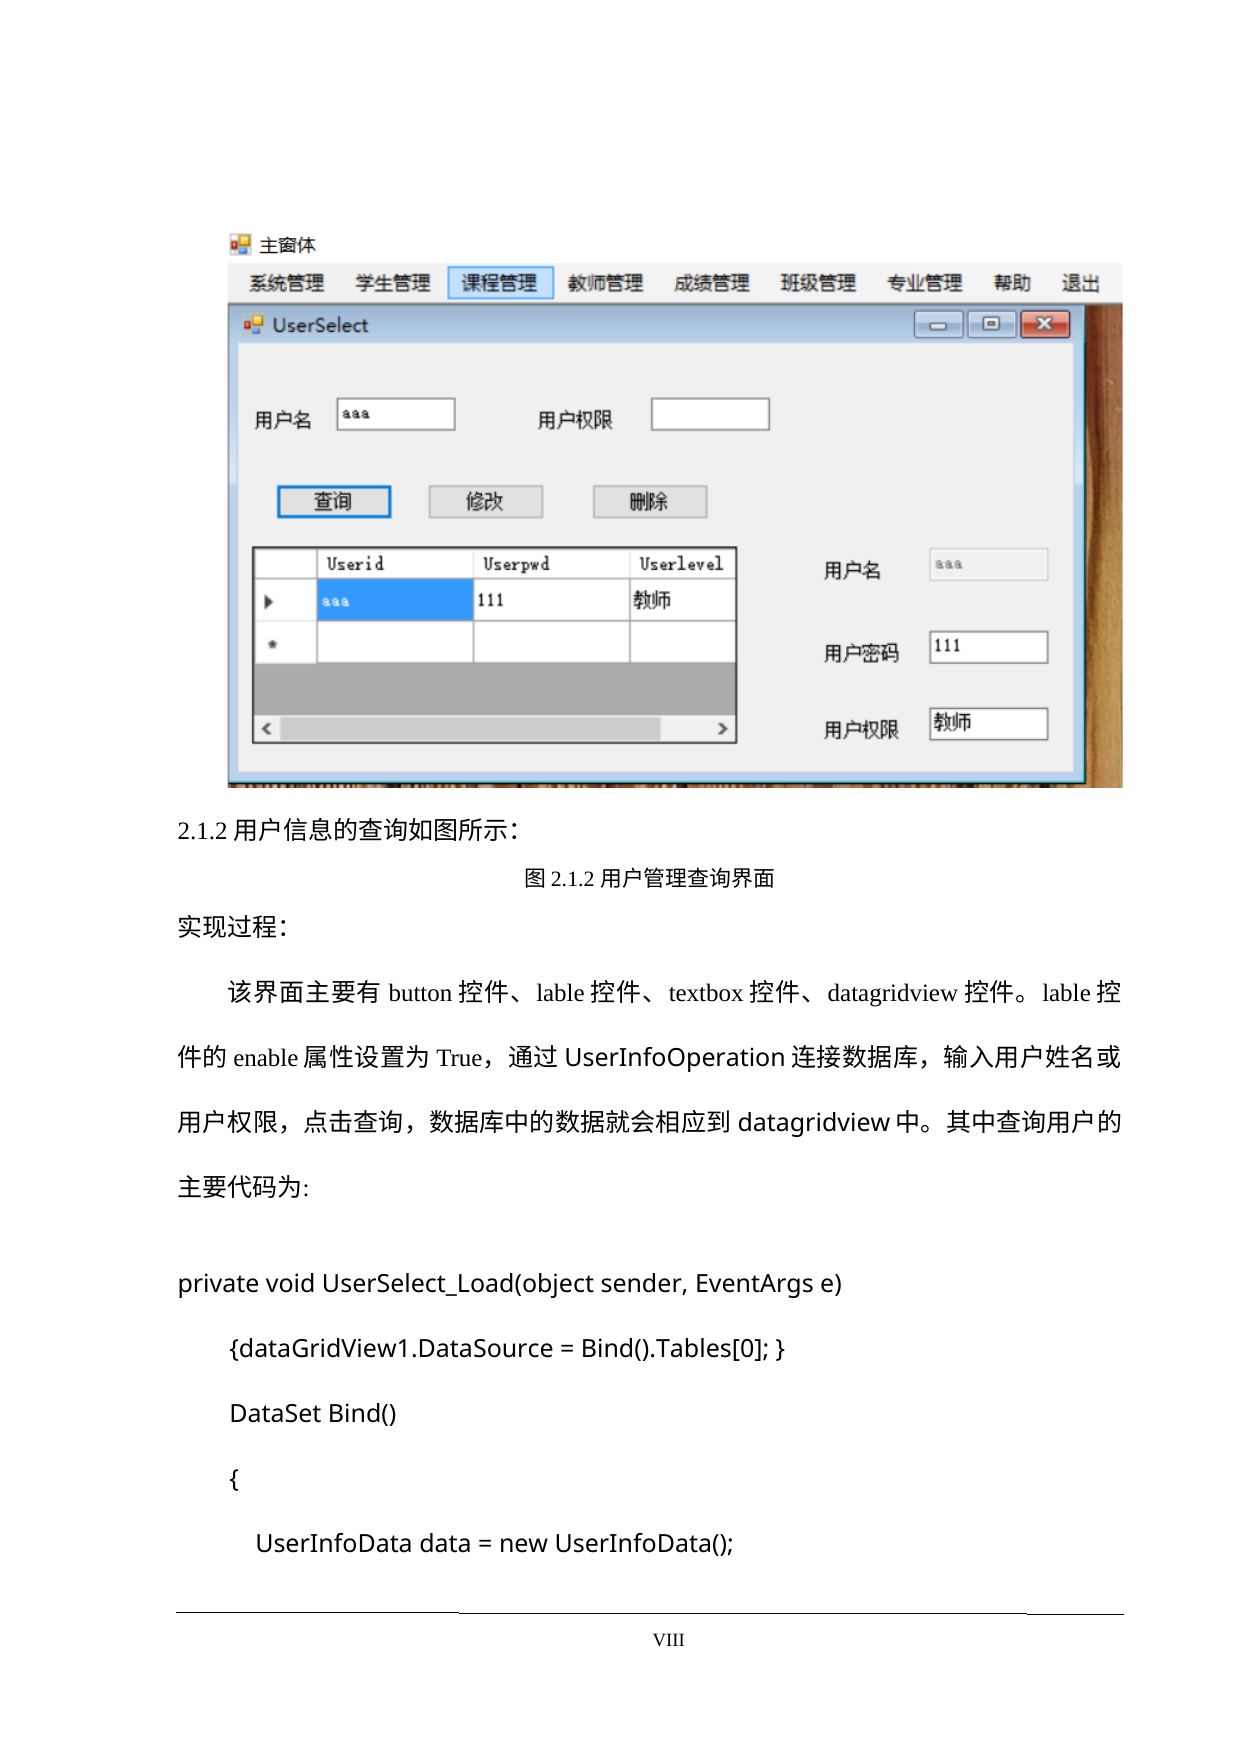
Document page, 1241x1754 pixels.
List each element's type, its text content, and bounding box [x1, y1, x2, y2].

text UserInfoData data = new UserInfoData(); [177, 1511, 1122, 1576]
text DataSet Bind() [177, 1381, 1122, 1446]
text { [177, 1446, 1122, 1511]
picture [227, 227, 1123, 788]
text 图2.1.2 用户管理查询界面 [177, 861, 1122, 893]
text private void UserSelect_Load(object sender, EventArgs e) [177, 1251, 1122, 1316]
text 实现过程： [177, 893, 1122, 958]
text {dataGridView1.DataSource = Bind().Tables[0]; } [177, 1316, 1122, 1381]
text 该界面主要有button控件、lable控件、textbox控件、datagridview控件。lable控件的enable属性设置为True，通过UserInfoOperation连接数据库，输入用户姓名或用户权限，点击查询，数据库中的数据就会相应到datagridview中。其中查询用户的主要代码为: [177, 958, 1122, 1218]
